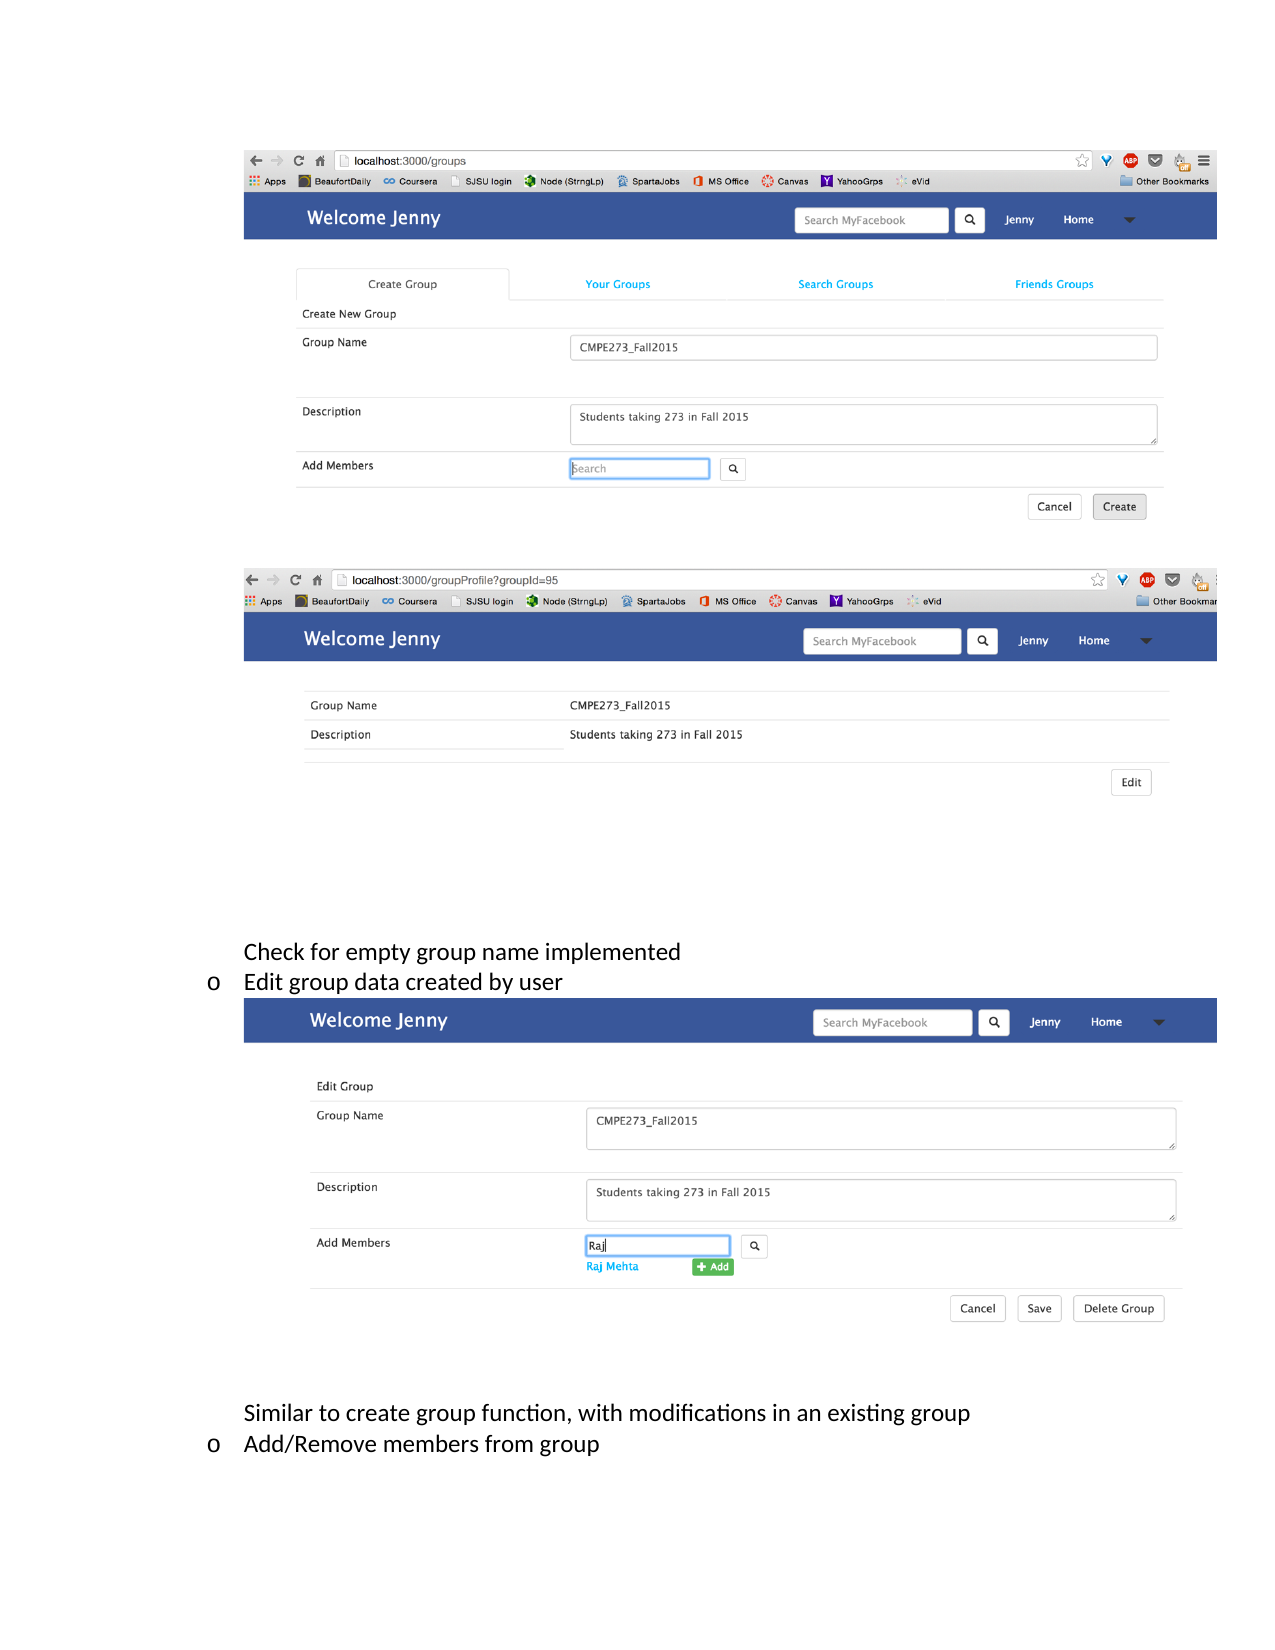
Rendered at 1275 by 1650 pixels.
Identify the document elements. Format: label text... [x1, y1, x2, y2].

list Add/Remove members from group [206, 1428, 1125, 1460]
list Edit group data created by user [206, 966, 1125, 998]
picture [243, 150, 1217, 906]
picture [243, 998, 1217, 1398]
list Similar to create group function, with modifications in an existing group [244, 1398, 1125, 1428]
list Check for empty group name implemented [244, 936, 1125, 966]
